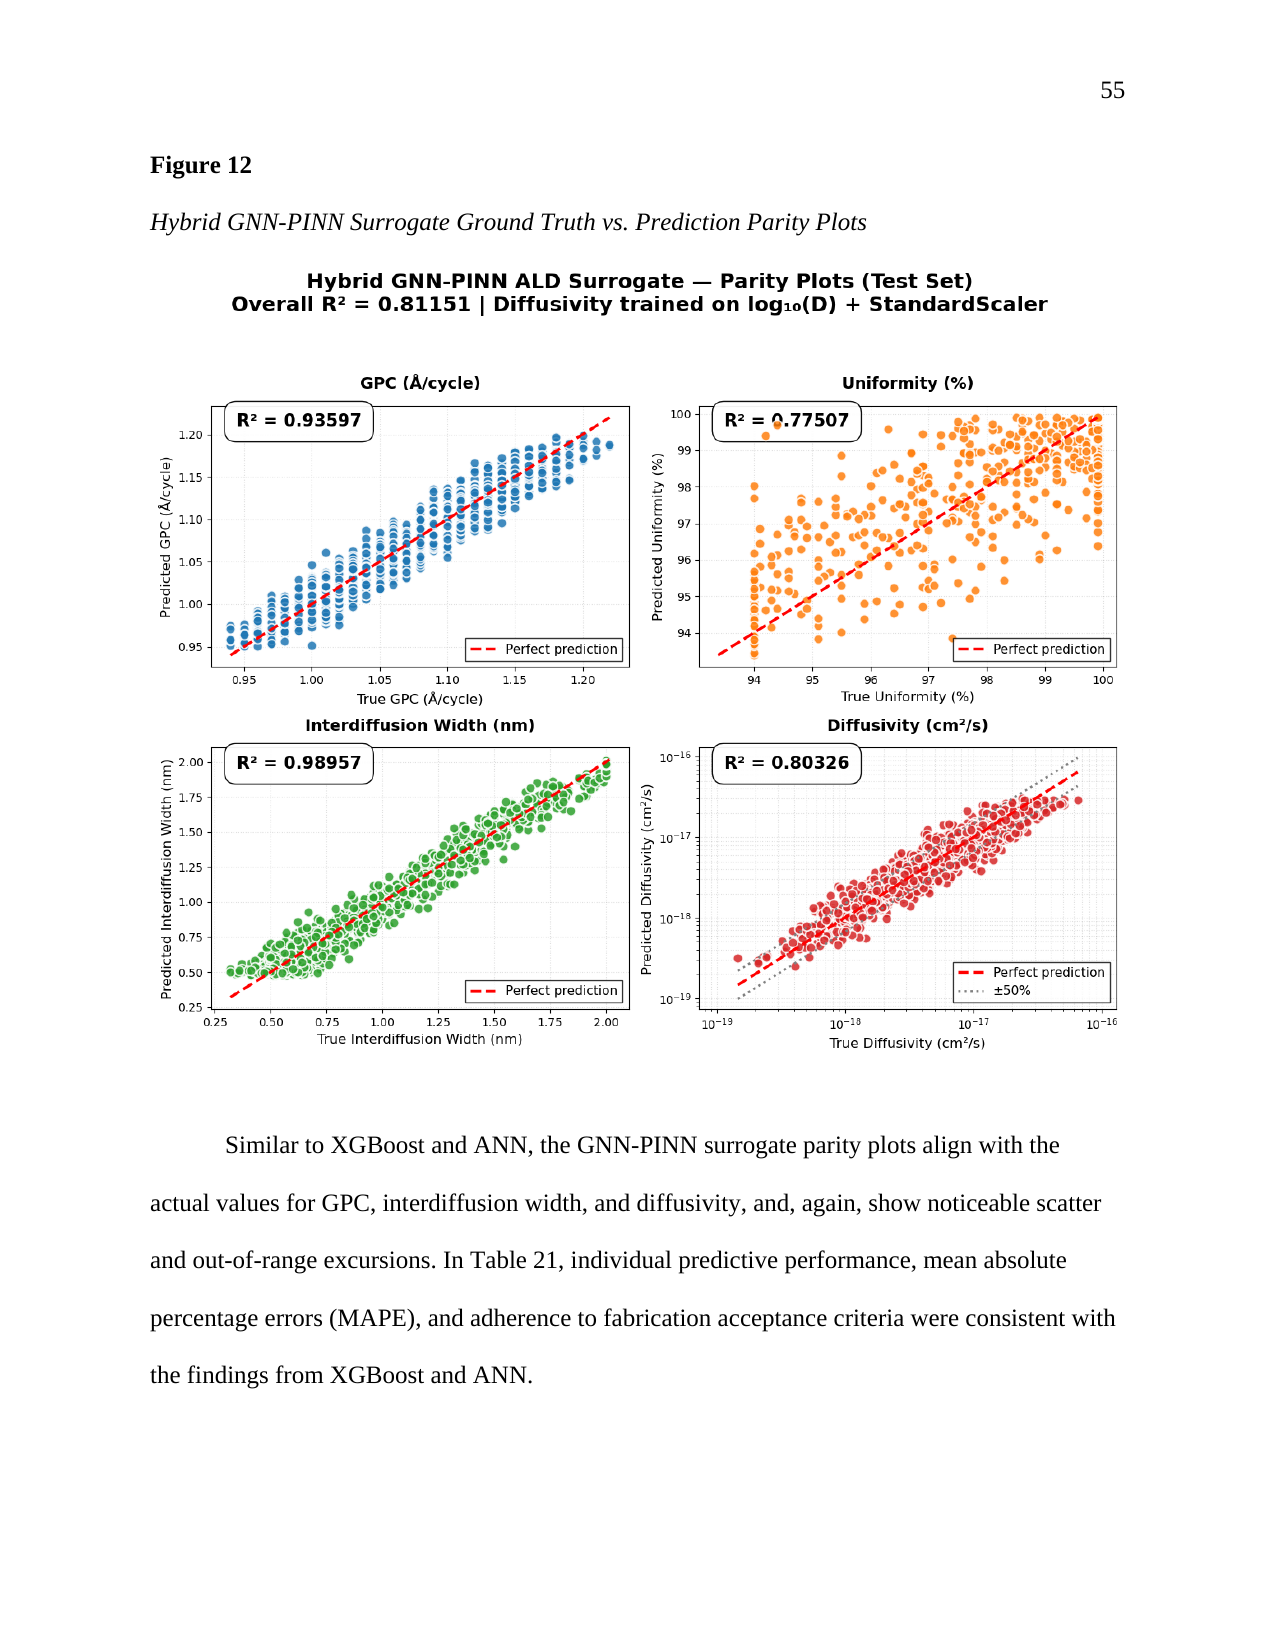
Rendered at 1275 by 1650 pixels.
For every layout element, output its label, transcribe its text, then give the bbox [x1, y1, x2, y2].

picture [150, 265, 1125, 1058]
text Figure 12 [150, 150, 1125, 179]
text Hybrid GNN-PINN Surrogate Ground Truth vs. Prediction Parity Plots [150, 207, 1125, 236]
text Similar to XGBoost and ANN, the GNN-PINN surrogate parity plots align with the actual values for GPC, interdiffusion width, and diffusivity, and, again, show noticeable scatter and out-of-range excursions. In Table 21, individual predictive performance, mean absolute percentage errors (MAPE), and adherence to fabrication acceptance criteria were consistent with the findings from XGBoost and ANN. [150, 1130, 1125, 1389]
